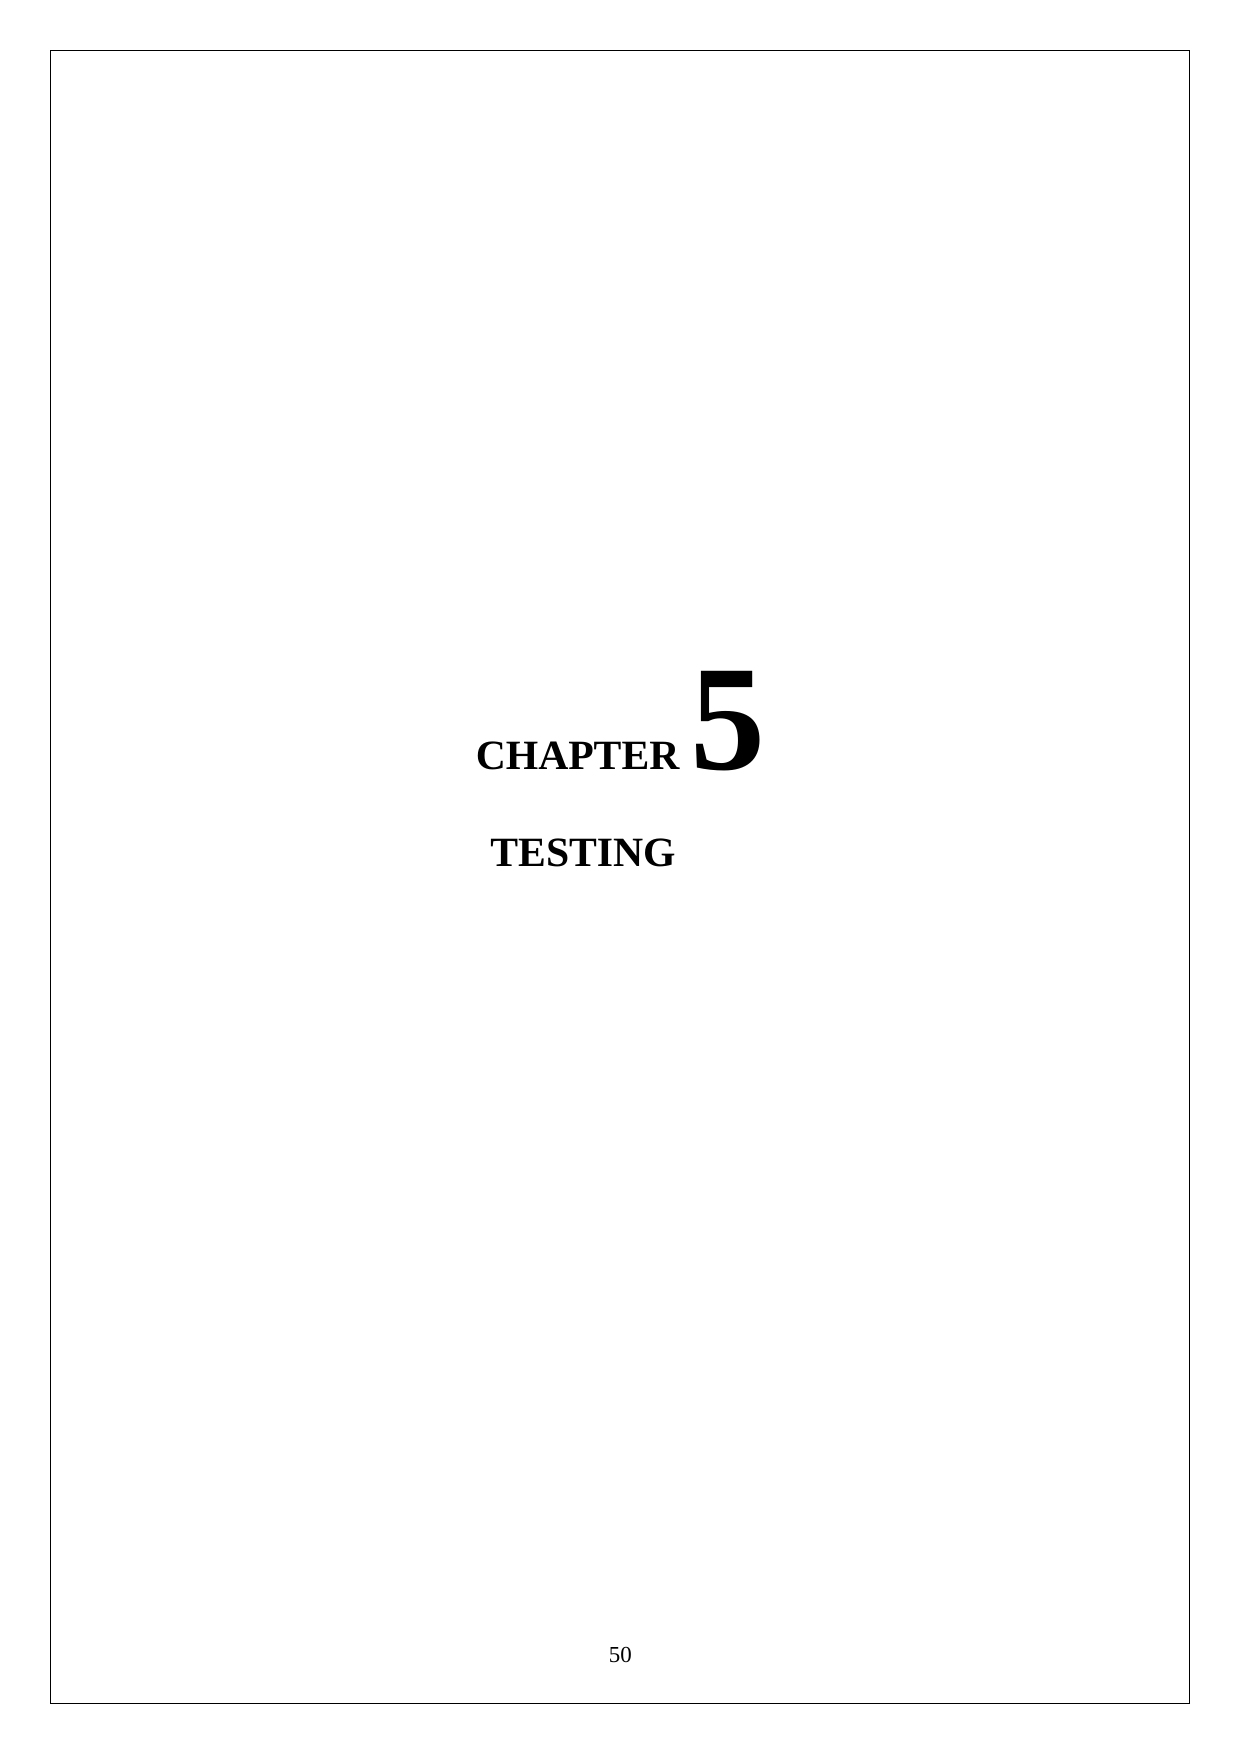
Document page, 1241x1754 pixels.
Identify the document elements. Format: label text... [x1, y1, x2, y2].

text TESTING [450, 827, 1090, 875]
text CHAPTER 5 [150, 629, 1090, 802]
